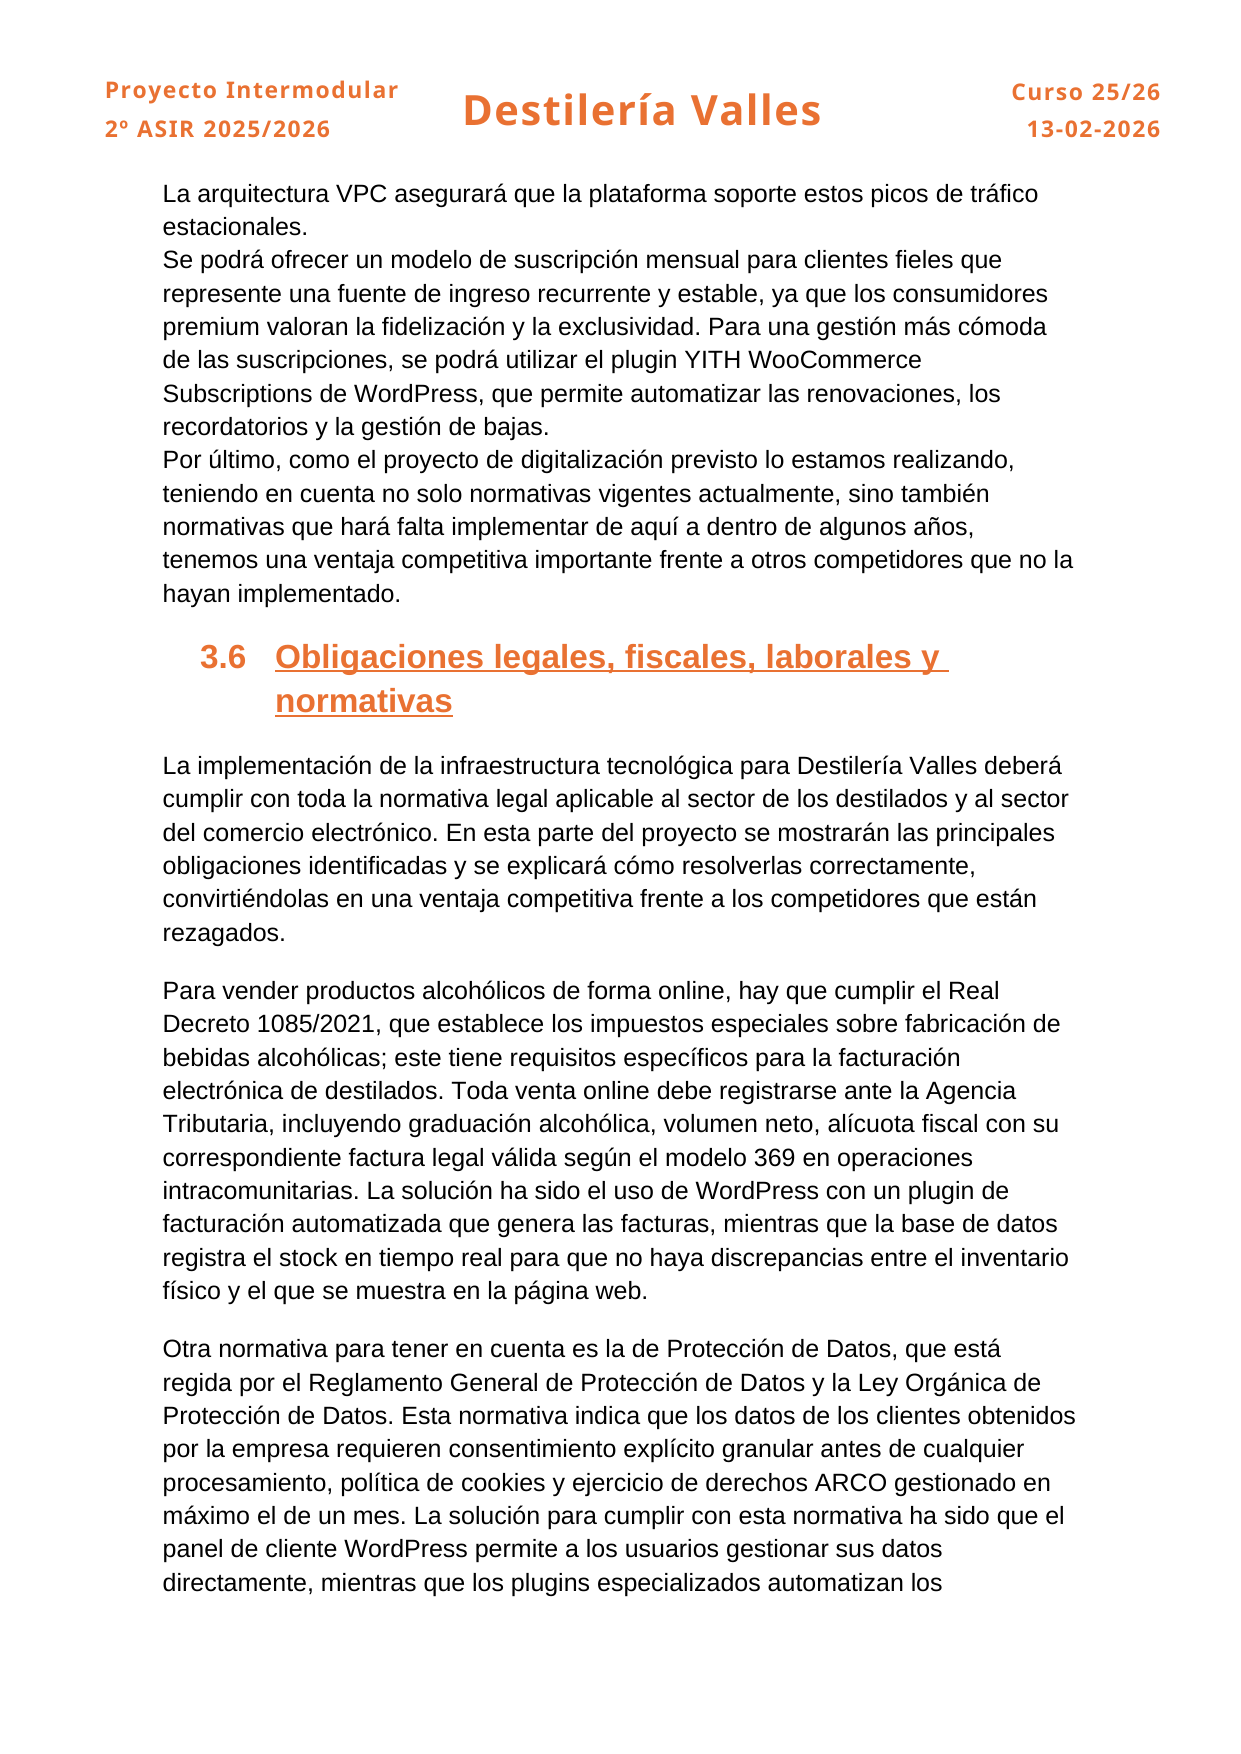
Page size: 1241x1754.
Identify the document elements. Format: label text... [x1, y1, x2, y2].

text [162, 1334, 1078, 1597]
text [162, 179, 1078, 607]
text La implementación de la infraestructura tecnológica para Destilería Valles deberá cumplir con toda la normativa legal aplicable al sector de los destilados y al sector del comercio electrónico. En esta parte del proyecto se mostrarán las principales obligaciones identificadas y se explicará cómo resolverlas correctamente, convirtiéndolas en una ventaja competitiva frente a los competidores que están rezagados. [162, 751, 1078, 947]
subtitle Obligaciones legales, fiscales, laborales y normativas [200, 637, 1078, 720]
text Para vender productos alcohólicos de forma online, hay que cumplir el Real Decreto 1085/2021, que establece los impuestos especiales sobre fabricación de bebidas alcohólicas; este tiene requisitos específicos para la facturación electrónica de destilados. Toda venta online debe registrarse ante la Agencia Tributaria, incluyendo graduación alcohólica, volumen neto, alícuota fiscal con su correspondiente factura legal válida según el modelo 369 en operaciones intracomunitarias. La solución ha sido el uso de WordPress con un plugin de facturación automatizada que genera las facturas, mientras que la base de datos registra el stock en tiempo real para que no haya discrepancias entre el inventario físico y el que se muestra en la página web. [162, 976, 1078, 1305]
